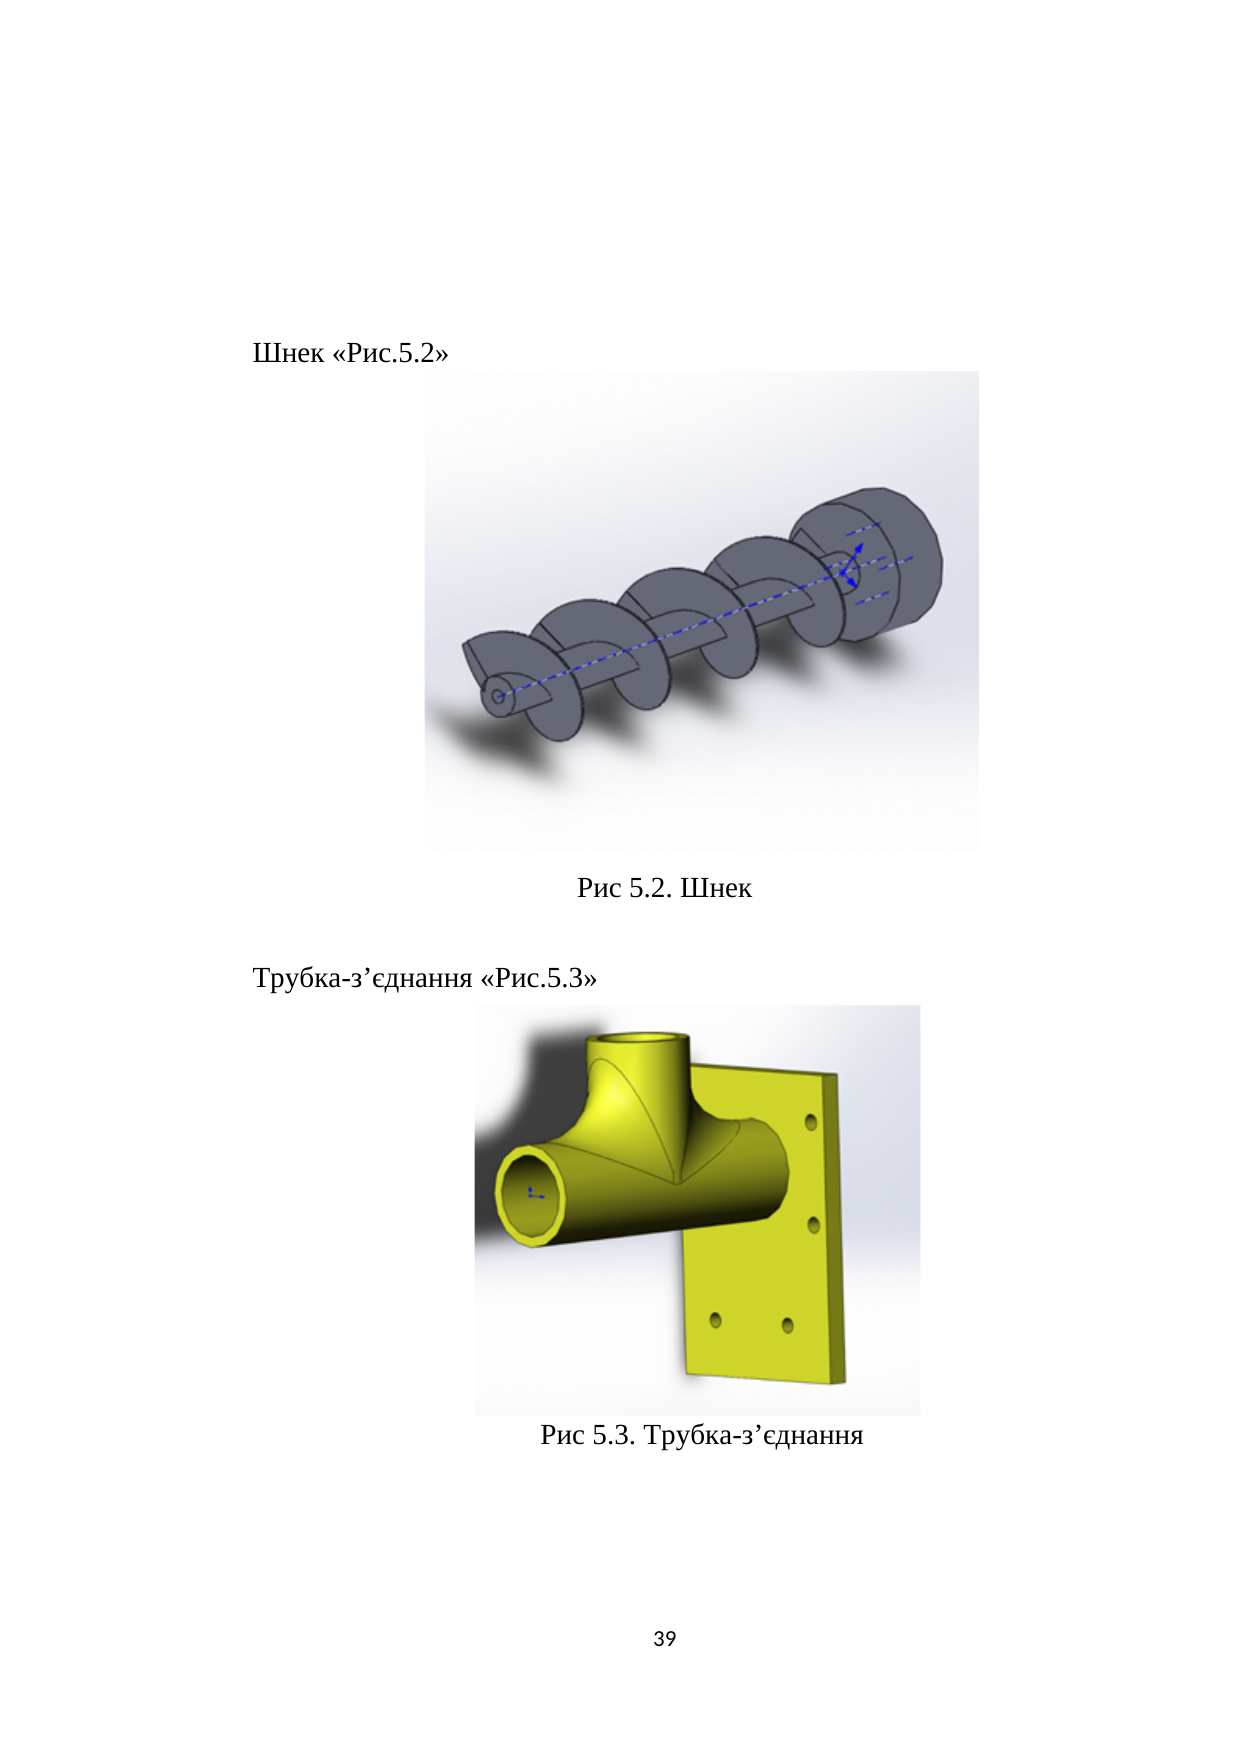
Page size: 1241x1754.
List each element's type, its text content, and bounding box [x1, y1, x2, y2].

text Рис 5.2. Шнек [177, 870, 1152, 903]
text Рис 5.3. Трубка-з’єднання [252, 1417, 1152, 1451]
picture [424, 371, 980, 851]
picture [474, 996, 930, 1416]
text Трубка-з’єднання «Рис.5.3» [252, 960, 1152, 994]
text Шнек «Рис.5.2» [252, 335, 1152, 368]
